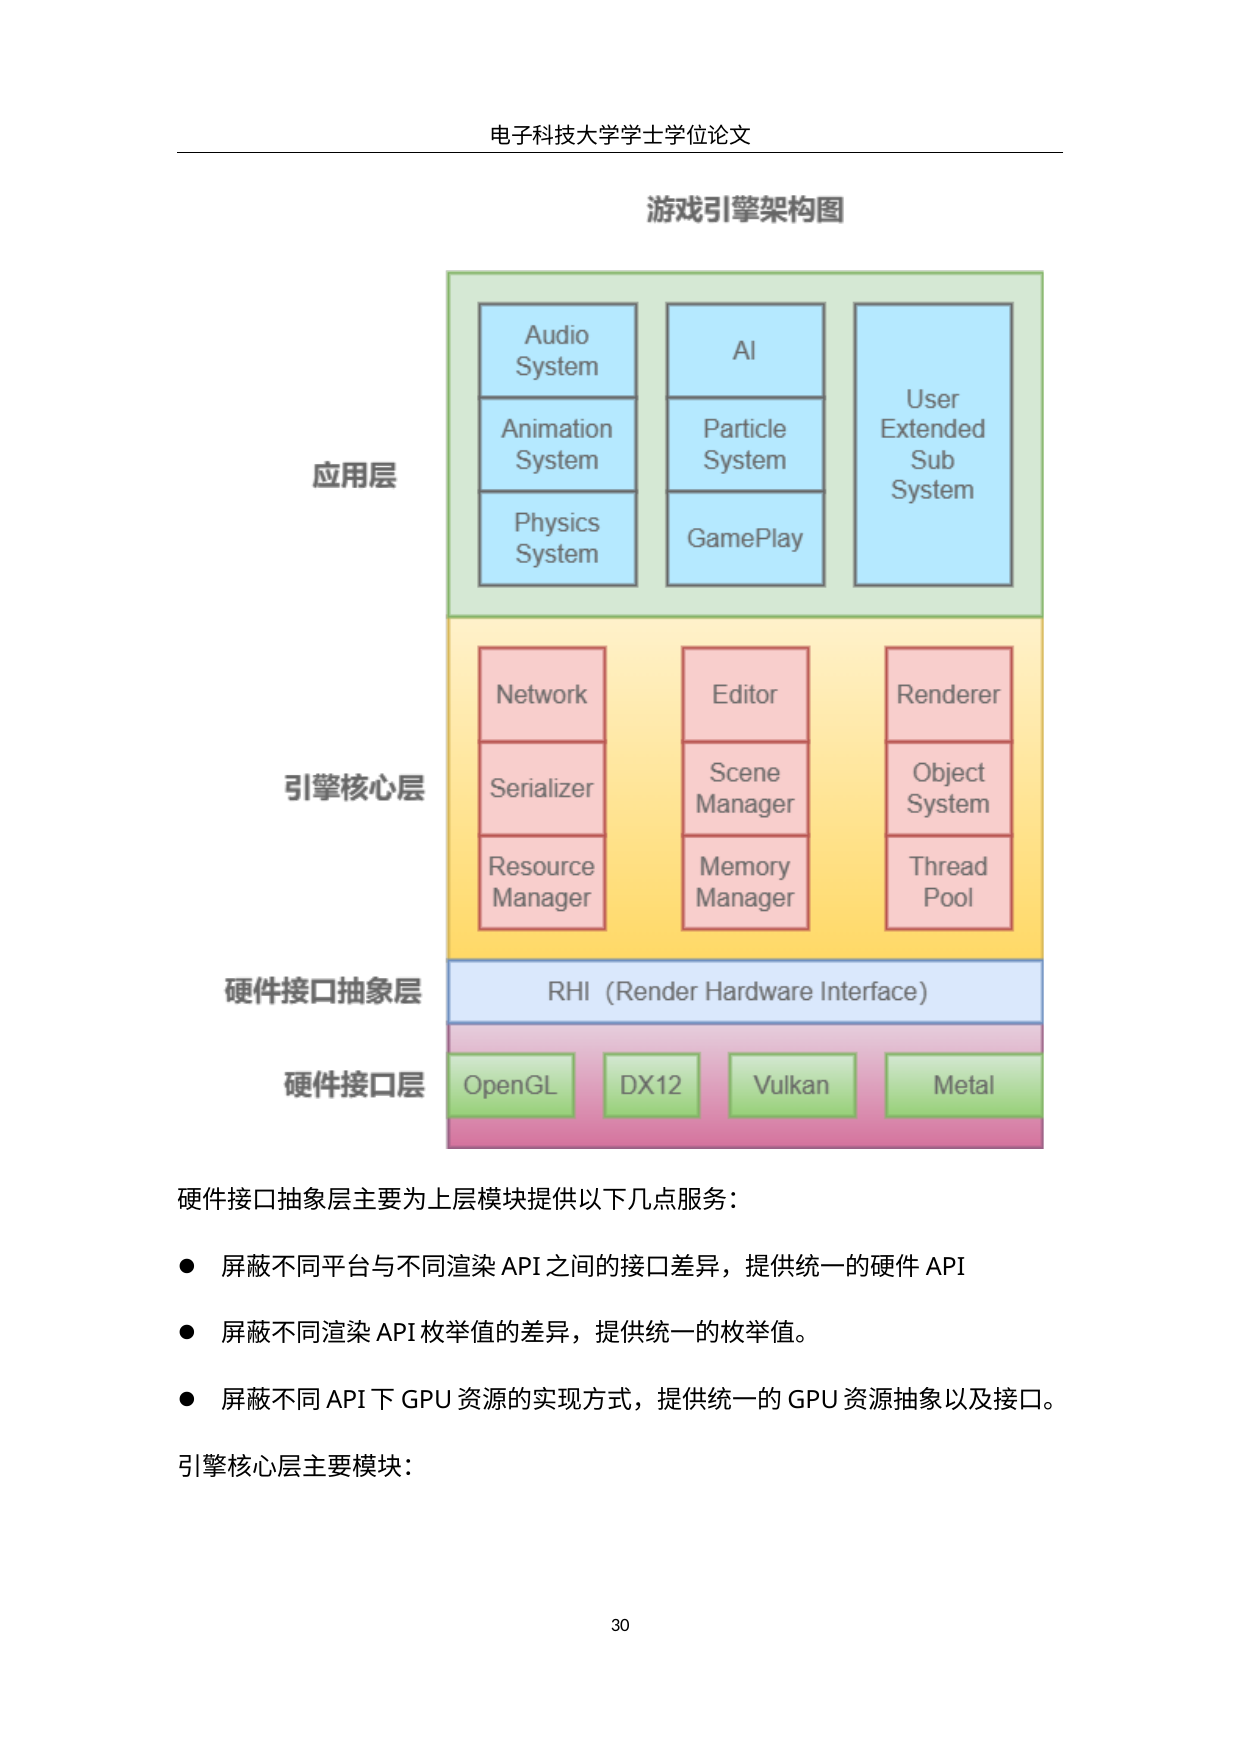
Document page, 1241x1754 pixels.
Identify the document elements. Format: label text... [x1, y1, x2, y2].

list 屏蔽不同平台与不同渲染API之间的接口差异，提供统一的硬件API [177, 1241, 1063, 1282]
list 屏蔽不同渲染API枚举值的差异，提供统一的枚举值。 [177, 1307, 1063, 1349]
picture [196, 177, 1044, 1149]
list 引擎核心层主要模块： [177, 1441, 1063, 1482]
list 屏蔽不同API下GPU资源的实现方式，提供统一的GPU资源抽象以及接口。 [177, 1374, 1063, 1416]
list 硬件接口抽象层主要为上层模块提供以下几点服务： [177, 1174, 1063, 1216]
